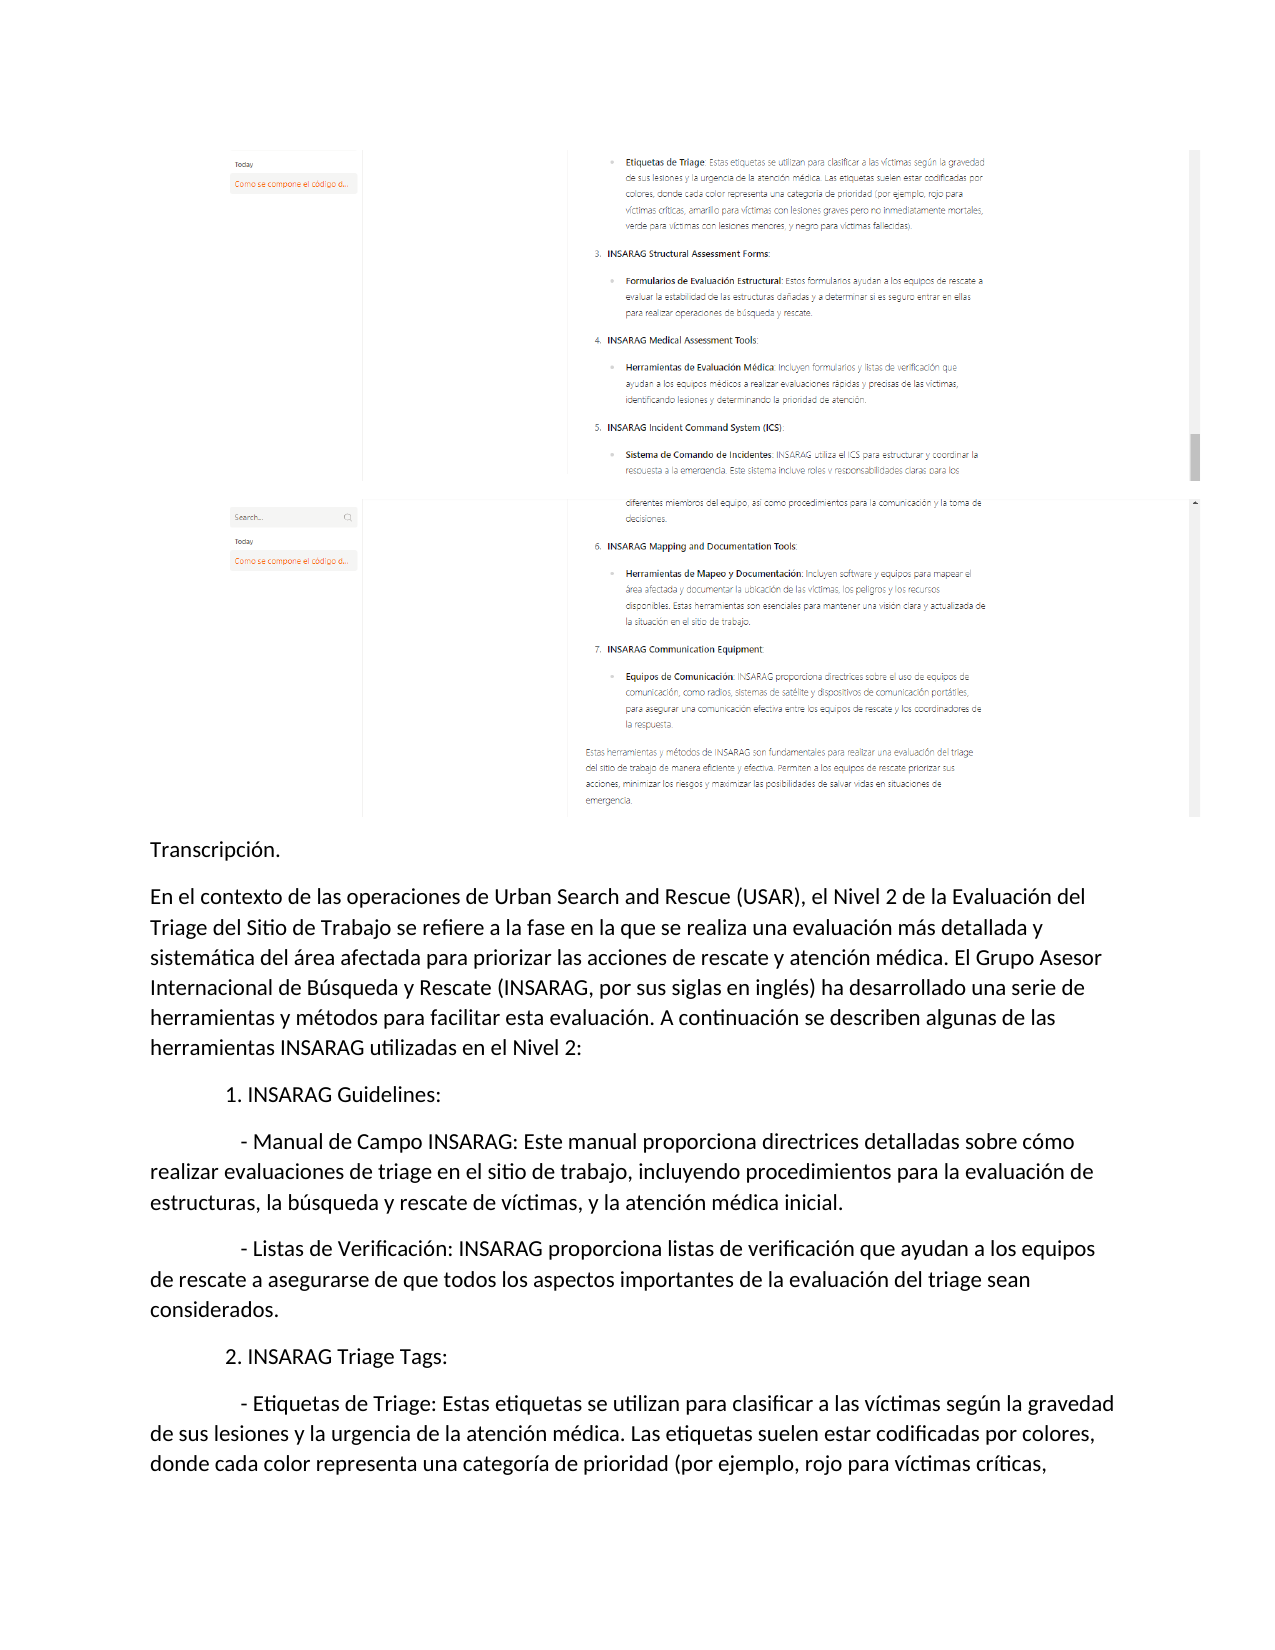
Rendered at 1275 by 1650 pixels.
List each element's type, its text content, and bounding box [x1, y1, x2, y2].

picture [225, 150, 1200, 481]
text - Listas de Verificación: INSARAG proporciona listas de verificación que ayudan a los equipos de rescate a asegurarse de que todos los aspectos importantes de la evaluación del triage sean considerados. [150, 1234, 1125, 1323]
text Transcripción. [150, 836, 1125, 864]
picture [225, 499, 1200, 817]
text En el contexto de las operaciones de Urban Search and Rescue (USAR), el Nivel 2 de la Evaluación del Triage del Sitio de Trabajo se refiere a la fase en la que se realiza una evaluación más detallada y sistemática del área afectada para priorizar las acciones de rescate y atención médica. El Grupo Asesor Internacional de Búsqueda y Rescate (INSARAG, por sus siglas en inglés) ha desarrollado una serie de herramientas y métodos para facilitar esta evaluación. A continuación se describen algunas de las herramientas INSARAG utilizadas en el Nivel 2: [150, 882, 1125, 1062]
text - Manual de Campo INSARAG: Este manual proporciona directrices detalladas sobre cómo realizar evaluaciones de triage en el sitio de trabajo, incluyendo procedimientos para la evaluación de estructuras, la búsqueda y rescate de víctimas, y la atención médica inicial. [150, 1127, 1125, 1216]
text 1. INSARAG Guidelines: [150, 1080, 1125, 1108]
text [150, 1389, 1125, 1477]
text 2. INSARAG Triage Tags: [150, 1342, 1125, 1370]
